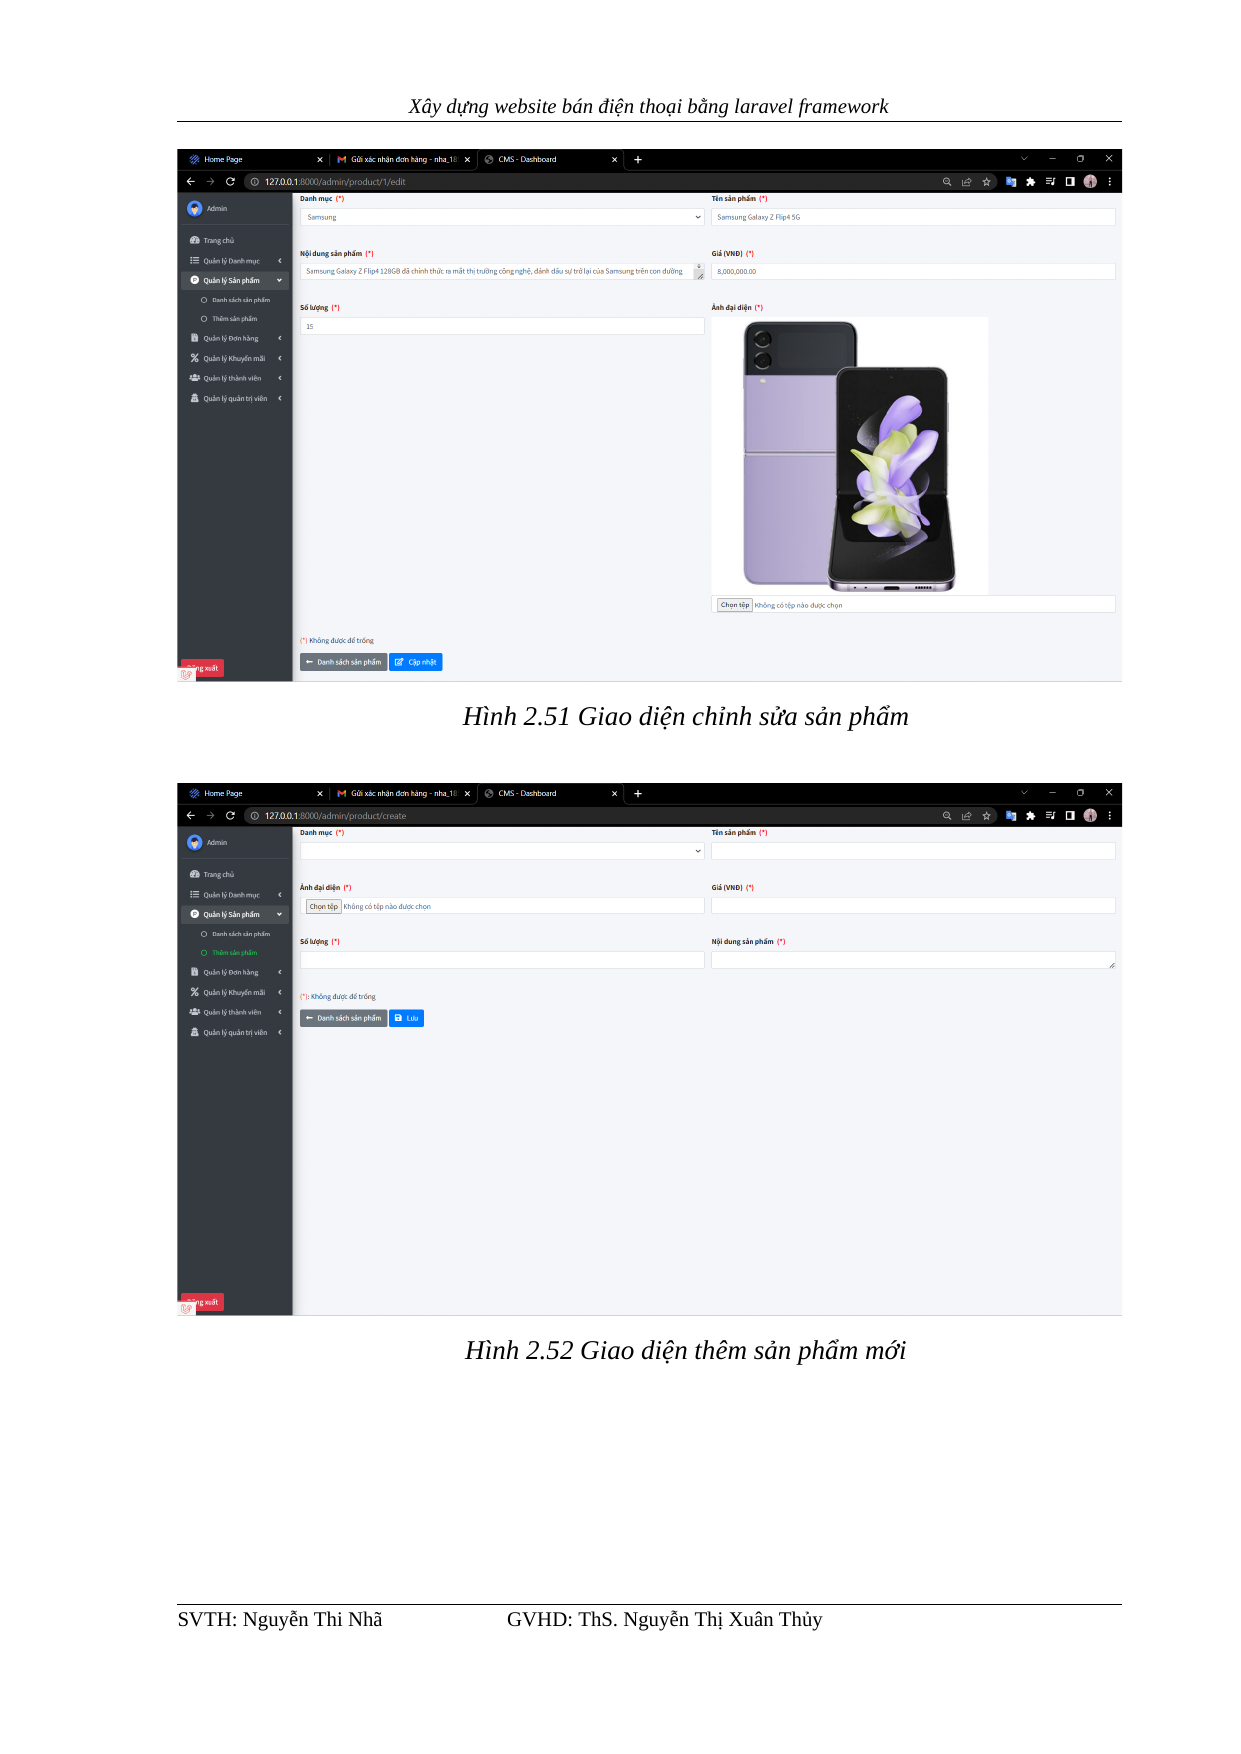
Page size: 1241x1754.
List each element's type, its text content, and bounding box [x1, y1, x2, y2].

picture [177, 783, 1123, 1316]
picture [177, 149, 1123, 682]
